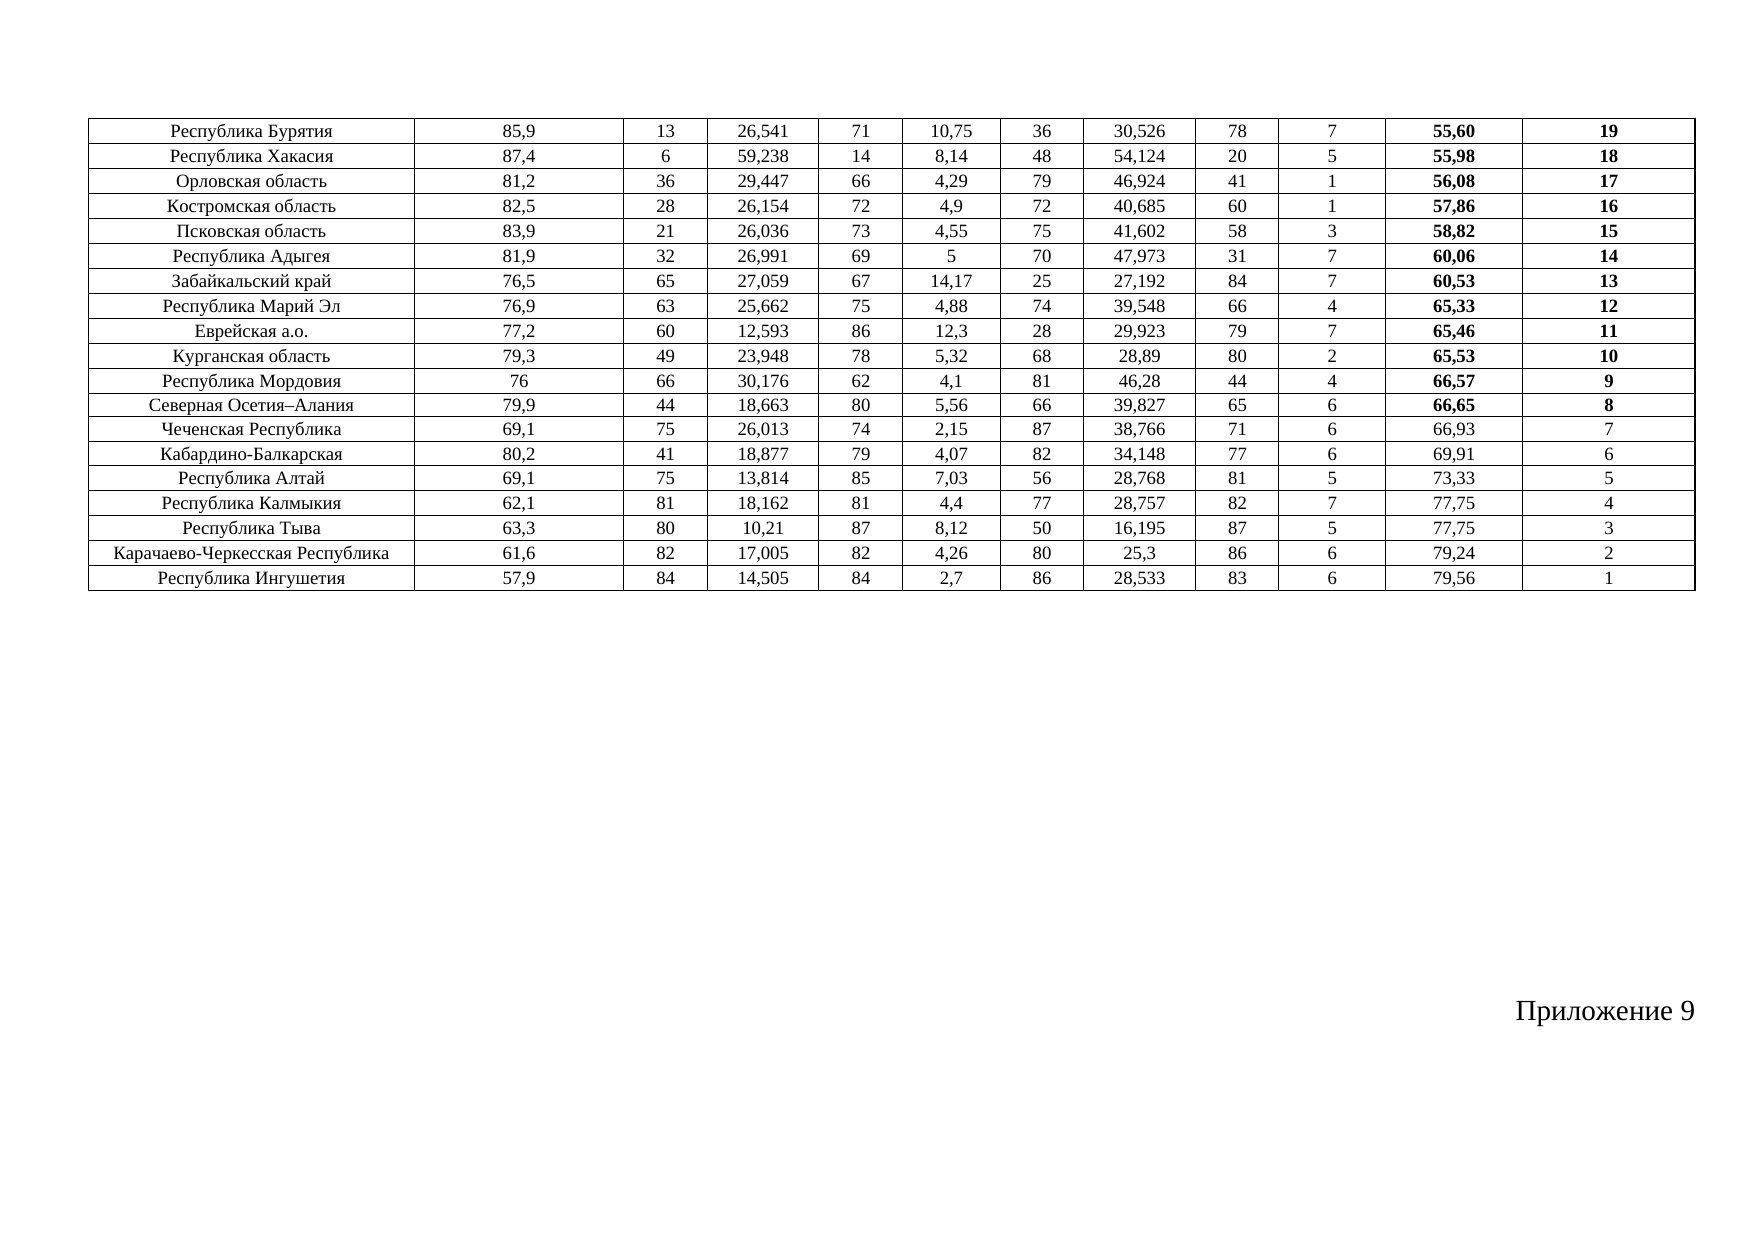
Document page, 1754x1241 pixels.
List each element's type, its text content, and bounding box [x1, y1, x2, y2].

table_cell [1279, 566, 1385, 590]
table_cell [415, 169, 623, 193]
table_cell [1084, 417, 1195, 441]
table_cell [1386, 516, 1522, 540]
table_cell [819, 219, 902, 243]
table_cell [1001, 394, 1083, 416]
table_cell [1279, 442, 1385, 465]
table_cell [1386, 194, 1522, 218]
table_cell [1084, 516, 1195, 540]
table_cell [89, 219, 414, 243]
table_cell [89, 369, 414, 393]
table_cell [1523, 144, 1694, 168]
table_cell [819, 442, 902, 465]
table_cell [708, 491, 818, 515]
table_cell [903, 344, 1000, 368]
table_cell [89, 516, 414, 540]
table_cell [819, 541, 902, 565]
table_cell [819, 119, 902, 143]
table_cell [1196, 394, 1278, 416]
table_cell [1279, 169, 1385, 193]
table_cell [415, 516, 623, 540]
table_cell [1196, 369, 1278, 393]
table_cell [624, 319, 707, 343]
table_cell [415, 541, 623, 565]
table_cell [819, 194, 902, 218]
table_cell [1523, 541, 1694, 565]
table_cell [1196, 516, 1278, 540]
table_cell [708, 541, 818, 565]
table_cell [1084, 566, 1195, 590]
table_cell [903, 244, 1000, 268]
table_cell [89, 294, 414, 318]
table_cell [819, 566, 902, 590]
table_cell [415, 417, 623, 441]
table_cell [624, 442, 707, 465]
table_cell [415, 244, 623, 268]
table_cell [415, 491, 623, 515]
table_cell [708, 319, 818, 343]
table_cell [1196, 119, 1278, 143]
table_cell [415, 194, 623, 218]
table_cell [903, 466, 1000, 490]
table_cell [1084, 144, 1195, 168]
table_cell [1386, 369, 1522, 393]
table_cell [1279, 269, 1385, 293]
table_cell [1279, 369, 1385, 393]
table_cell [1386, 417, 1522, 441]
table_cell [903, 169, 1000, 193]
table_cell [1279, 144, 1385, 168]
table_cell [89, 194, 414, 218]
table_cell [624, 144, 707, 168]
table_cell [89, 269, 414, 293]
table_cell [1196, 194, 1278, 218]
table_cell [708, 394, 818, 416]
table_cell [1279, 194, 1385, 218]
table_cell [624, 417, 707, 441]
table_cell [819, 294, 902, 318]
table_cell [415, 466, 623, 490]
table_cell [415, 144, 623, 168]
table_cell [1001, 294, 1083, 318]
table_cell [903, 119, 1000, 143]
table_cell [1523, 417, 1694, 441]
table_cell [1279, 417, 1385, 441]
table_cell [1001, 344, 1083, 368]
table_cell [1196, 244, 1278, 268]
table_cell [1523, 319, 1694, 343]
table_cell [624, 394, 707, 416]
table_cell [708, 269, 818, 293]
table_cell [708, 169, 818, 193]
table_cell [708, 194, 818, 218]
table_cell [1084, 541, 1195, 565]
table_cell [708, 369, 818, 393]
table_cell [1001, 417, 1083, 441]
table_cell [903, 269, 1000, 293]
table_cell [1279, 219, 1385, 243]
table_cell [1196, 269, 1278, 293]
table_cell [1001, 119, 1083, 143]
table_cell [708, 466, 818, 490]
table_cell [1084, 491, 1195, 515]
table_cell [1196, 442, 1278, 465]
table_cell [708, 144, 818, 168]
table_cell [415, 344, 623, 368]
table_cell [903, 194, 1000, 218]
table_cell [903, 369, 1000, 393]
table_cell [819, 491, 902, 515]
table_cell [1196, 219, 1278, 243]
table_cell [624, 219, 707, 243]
text Приложение 9 [89, 993, 1695, 1027]
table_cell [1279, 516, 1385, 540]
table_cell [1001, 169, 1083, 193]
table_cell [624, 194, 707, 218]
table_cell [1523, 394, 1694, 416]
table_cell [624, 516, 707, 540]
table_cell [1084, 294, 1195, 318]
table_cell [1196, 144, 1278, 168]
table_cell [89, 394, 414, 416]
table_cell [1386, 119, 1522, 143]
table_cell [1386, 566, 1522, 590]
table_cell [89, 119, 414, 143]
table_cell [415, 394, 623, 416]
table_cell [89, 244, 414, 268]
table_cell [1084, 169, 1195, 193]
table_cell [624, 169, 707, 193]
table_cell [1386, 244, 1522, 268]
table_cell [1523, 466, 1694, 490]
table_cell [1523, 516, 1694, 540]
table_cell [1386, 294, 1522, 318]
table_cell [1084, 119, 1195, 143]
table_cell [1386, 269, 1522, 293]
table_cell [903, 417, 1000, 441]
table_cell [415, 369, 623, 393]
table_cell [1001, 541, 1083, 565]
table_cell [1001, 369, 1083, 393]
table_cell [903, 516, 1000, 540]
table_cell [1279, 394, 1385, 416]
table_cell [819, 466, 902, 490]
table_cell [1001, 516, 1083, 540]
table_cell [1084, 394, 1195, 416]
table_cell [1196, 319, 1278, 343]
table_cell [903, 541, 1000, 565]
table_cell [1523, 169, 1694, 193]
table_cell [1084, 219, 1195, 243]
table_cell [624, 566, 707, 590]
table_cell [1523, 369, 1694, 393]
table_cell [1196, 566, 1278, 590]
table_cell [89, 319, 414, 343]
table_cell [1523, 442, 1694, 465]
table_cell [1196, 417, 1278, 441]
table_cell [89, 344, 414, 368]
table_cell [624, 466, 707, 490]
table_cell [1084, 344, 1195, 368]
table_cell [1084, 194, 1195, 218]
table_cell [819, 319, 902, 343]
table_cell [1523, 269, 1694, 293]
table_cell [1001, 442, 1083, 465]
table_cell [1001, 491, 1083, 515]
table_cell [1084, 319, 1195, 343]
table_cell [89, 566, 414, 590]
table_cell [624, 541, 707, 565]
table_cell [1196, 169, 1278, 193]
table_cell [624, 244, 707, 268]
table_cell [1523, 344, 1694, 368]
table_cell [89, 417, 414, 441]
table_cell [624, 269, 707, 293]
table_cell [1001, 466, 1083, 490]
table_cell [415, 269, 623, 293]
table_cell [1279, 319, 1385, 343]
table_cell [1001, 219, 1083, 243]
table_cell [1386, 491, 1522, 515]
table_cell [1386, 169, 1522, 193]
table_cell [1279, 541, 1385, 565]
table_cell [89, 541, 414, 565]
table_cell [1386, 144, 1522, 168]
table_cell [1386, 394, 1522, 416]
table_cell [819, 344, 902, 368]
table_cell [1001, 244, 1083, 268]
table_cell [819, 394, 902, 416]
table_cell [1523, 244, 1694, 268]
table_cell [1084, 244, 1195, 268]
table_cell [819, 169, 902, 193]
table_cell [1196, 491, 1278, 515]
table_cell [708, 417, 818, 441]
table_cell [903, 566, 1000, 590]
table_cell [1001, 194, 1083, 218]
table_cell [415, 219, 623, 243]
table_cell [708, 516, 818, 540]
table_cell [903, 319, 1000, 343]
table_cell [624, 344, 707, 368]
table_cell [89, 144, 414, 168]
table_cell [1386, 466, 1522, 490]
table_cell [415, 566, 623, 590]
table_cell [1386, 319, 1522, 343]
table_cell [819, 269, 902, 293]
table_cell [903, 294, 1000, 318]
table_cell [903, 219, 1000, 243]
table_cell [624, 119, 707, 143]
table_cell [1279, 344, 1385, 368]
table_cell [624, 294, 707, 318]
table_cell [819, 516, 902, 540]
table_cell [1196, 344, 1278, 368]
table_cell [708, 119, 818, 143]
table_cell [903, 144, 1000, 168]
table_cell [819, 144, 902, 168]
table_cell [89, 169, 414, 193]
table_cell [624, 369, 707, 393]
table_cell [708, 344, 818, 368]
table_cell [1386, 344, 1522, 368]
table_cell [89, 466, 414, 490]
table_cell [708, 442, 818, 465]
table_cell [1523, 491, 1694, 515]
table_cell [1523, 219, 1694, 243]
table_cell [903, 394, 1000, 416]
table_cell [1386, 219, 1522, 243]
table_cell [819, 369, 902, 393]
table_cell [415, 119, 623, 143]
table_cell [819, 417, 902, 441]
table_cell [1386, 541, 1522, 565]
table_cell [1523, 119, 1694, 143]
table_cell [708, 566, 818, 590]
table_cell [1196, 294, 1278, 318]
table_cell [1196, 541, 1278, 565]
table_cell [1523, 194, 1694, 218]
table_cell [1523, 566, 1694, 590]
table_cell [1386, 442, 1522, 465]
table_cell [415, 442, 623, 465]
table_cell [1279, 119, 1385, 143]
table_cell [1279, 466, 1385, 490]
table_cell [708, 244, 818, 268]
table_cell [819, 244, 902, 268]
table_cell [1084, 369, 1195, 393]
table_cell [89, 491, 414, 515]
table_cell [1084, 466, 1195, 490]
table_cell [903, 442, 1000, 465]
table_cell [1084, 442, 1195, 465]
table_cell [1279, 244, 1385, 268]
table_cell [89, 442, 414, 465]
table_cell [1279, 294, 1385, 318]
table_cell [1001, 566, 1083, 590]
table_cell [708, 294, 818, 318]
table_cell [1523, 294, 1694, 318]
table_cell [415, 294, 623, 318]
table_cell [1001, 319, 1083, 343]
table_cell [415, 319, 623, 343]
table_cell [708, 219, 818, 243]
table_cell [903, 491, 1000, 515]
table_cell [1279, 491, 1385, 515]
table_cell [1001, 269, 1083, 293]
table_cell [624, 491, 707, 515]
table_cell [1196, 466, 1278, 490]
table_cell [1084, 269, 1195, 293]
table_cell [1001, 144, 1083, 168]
